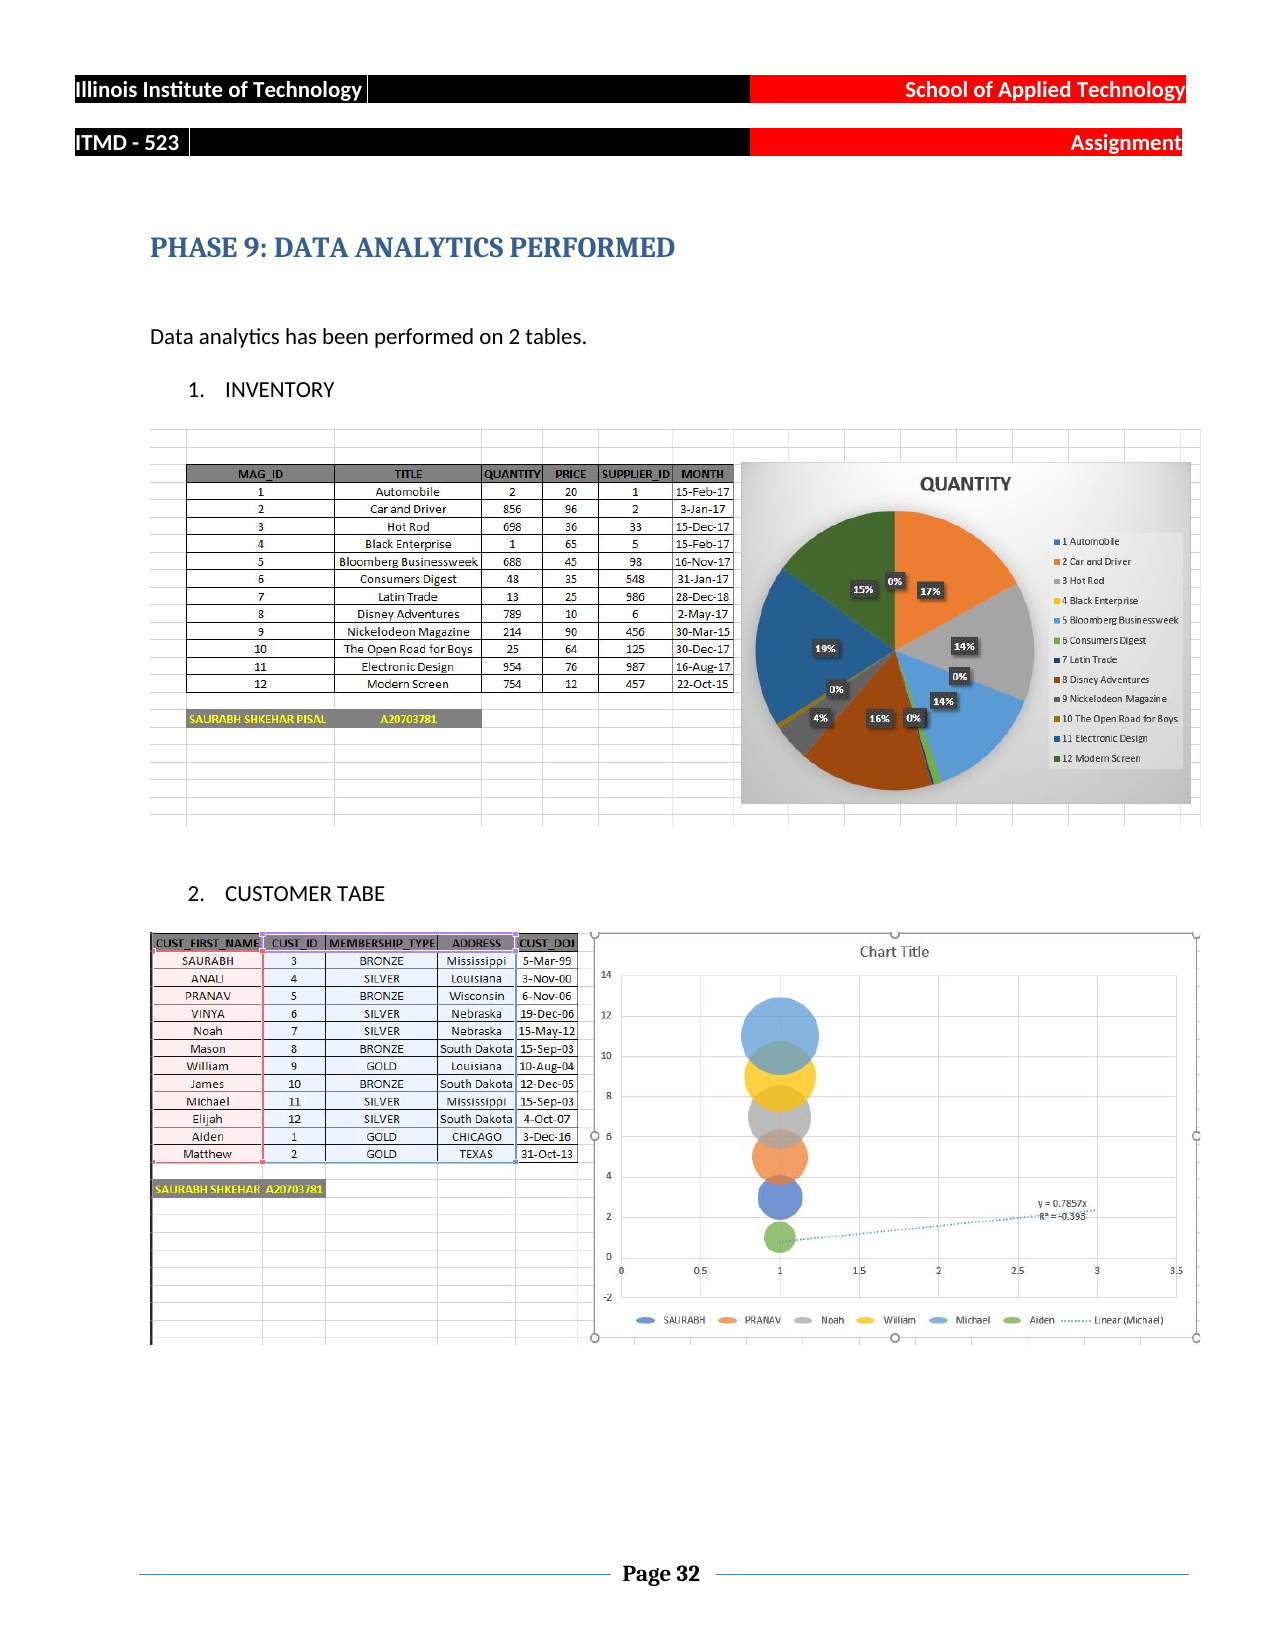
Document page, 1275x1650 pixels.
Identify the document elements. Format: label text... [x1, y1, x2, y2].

list CUSTOMER TABE [187, 879, 1200, 907]
picture [150, 932, 1200, 1345]
list INVENTORY [187, 375, 1200, 403]
text Data analytics has been performed on 2 tables. [150, 322, 1200, 350]
picture [150, 428, 1200, 826]
subtitle PHASE 9: DATA ANALYTICS PERFORMED [150, 231, 1200, 264]
